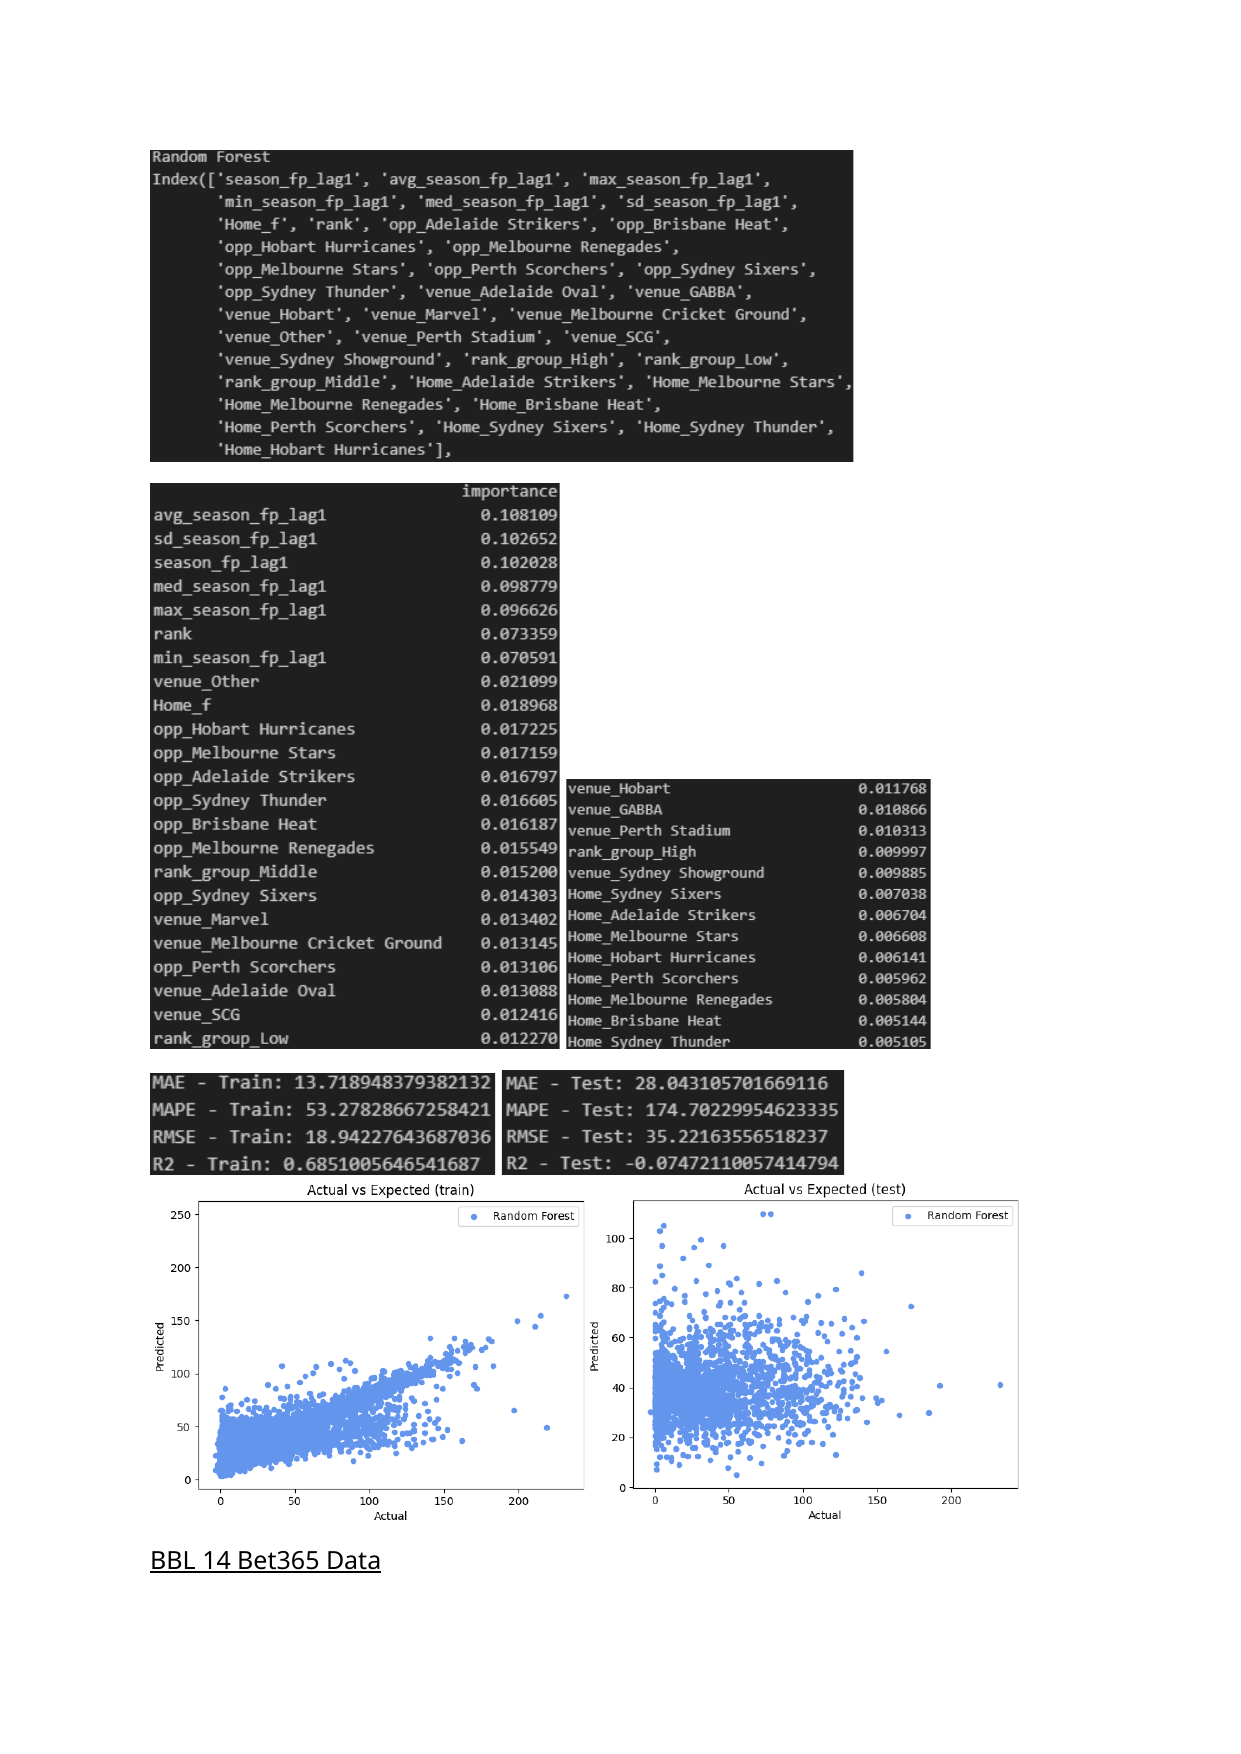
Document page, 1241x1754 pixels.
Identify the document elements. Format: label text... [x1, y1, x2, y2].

picture [150, 1073, 496, 1175]
picture [501, 1070, 845, 1175]
picture [150, 1179, 1019, 1521]
picture [150, 150, 854, 462]
picture [150, 483, 560, 1049]
text BBL 14 Bet365 Data [150, 1542, 1090, 1576]
picture [566, 779, 931, 1049]
